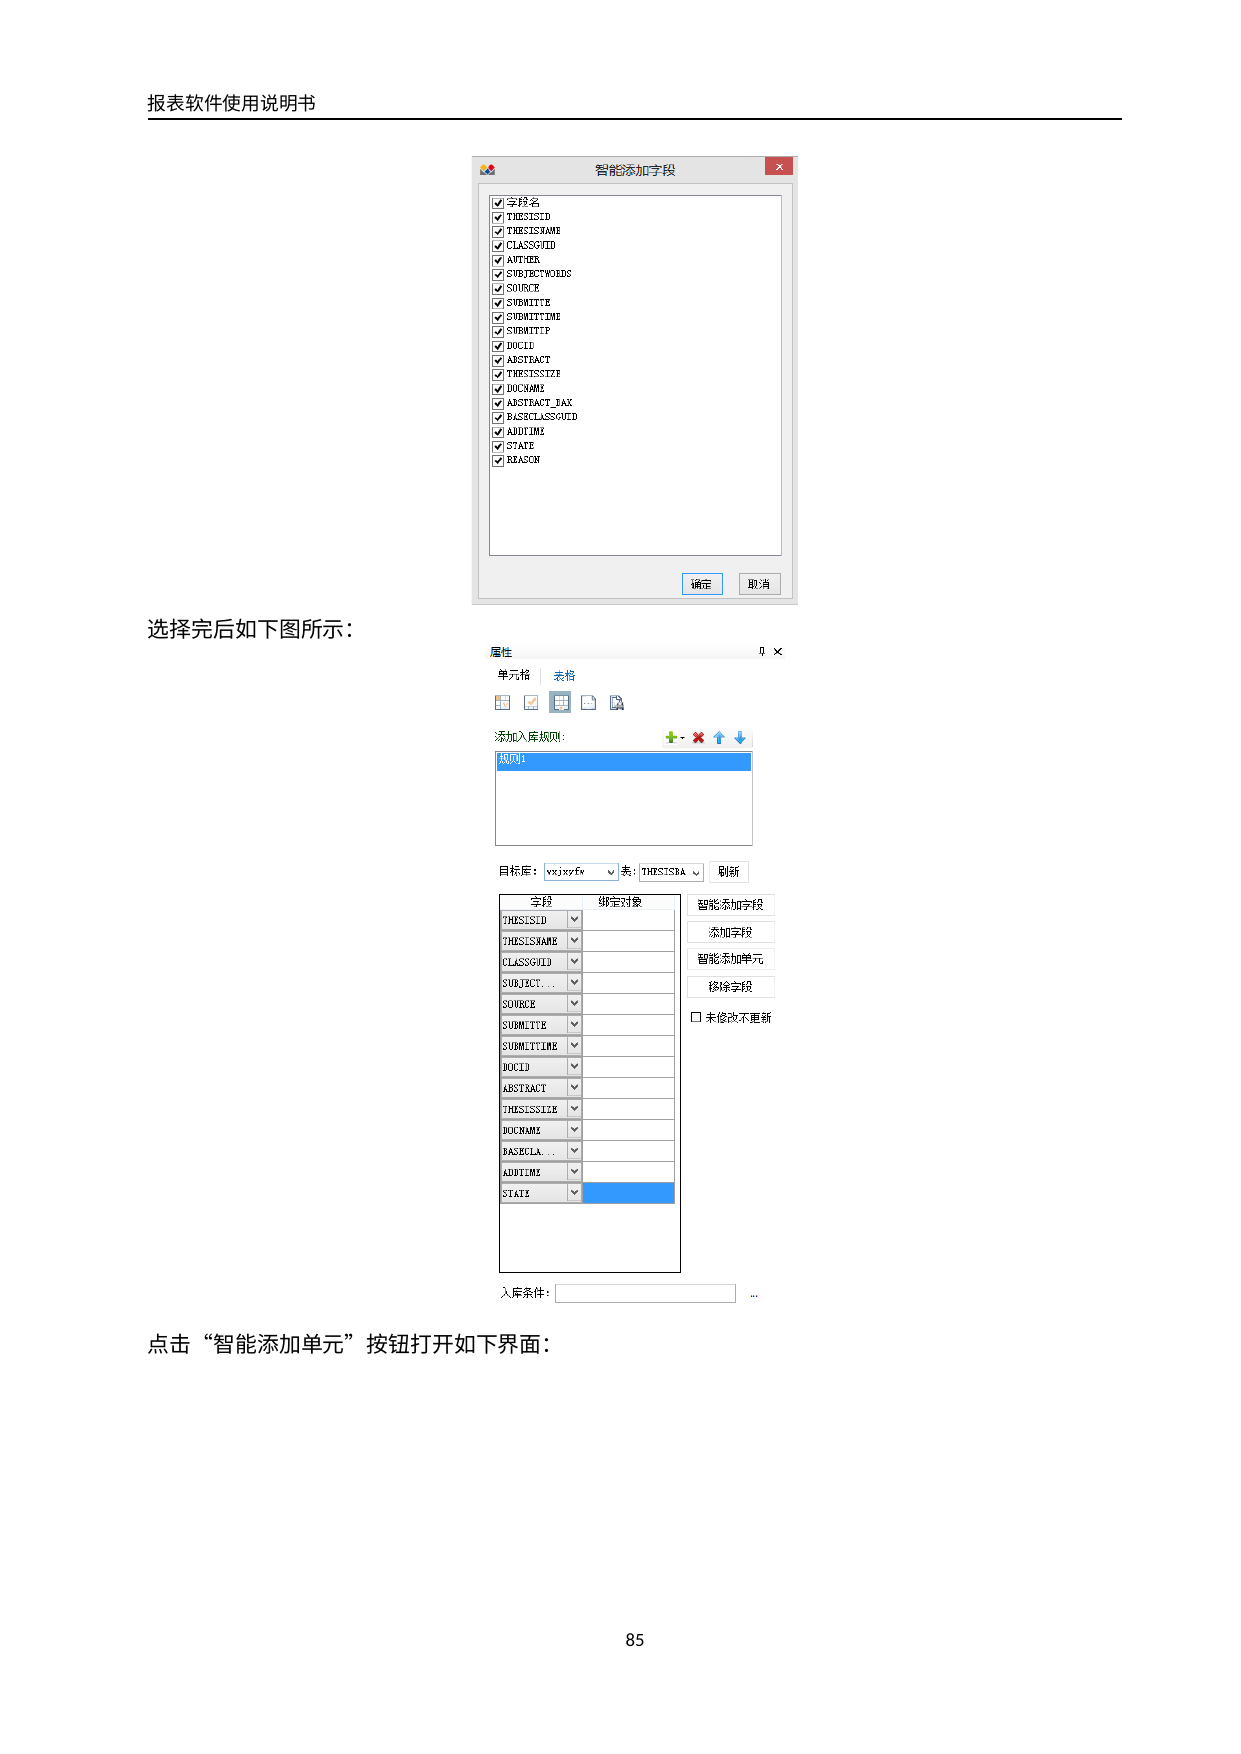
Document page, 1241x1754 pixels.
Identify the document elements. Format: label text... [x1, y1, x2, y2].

text 点击“智能添加单元”按钮打开如下界面： [148, 1326, 1122, 1359]
picture [485, 643, 785, 1306]
text 选择完后如下图所示： [148, 611, 1122, 644]
picture [471, 156, 798, 605]
